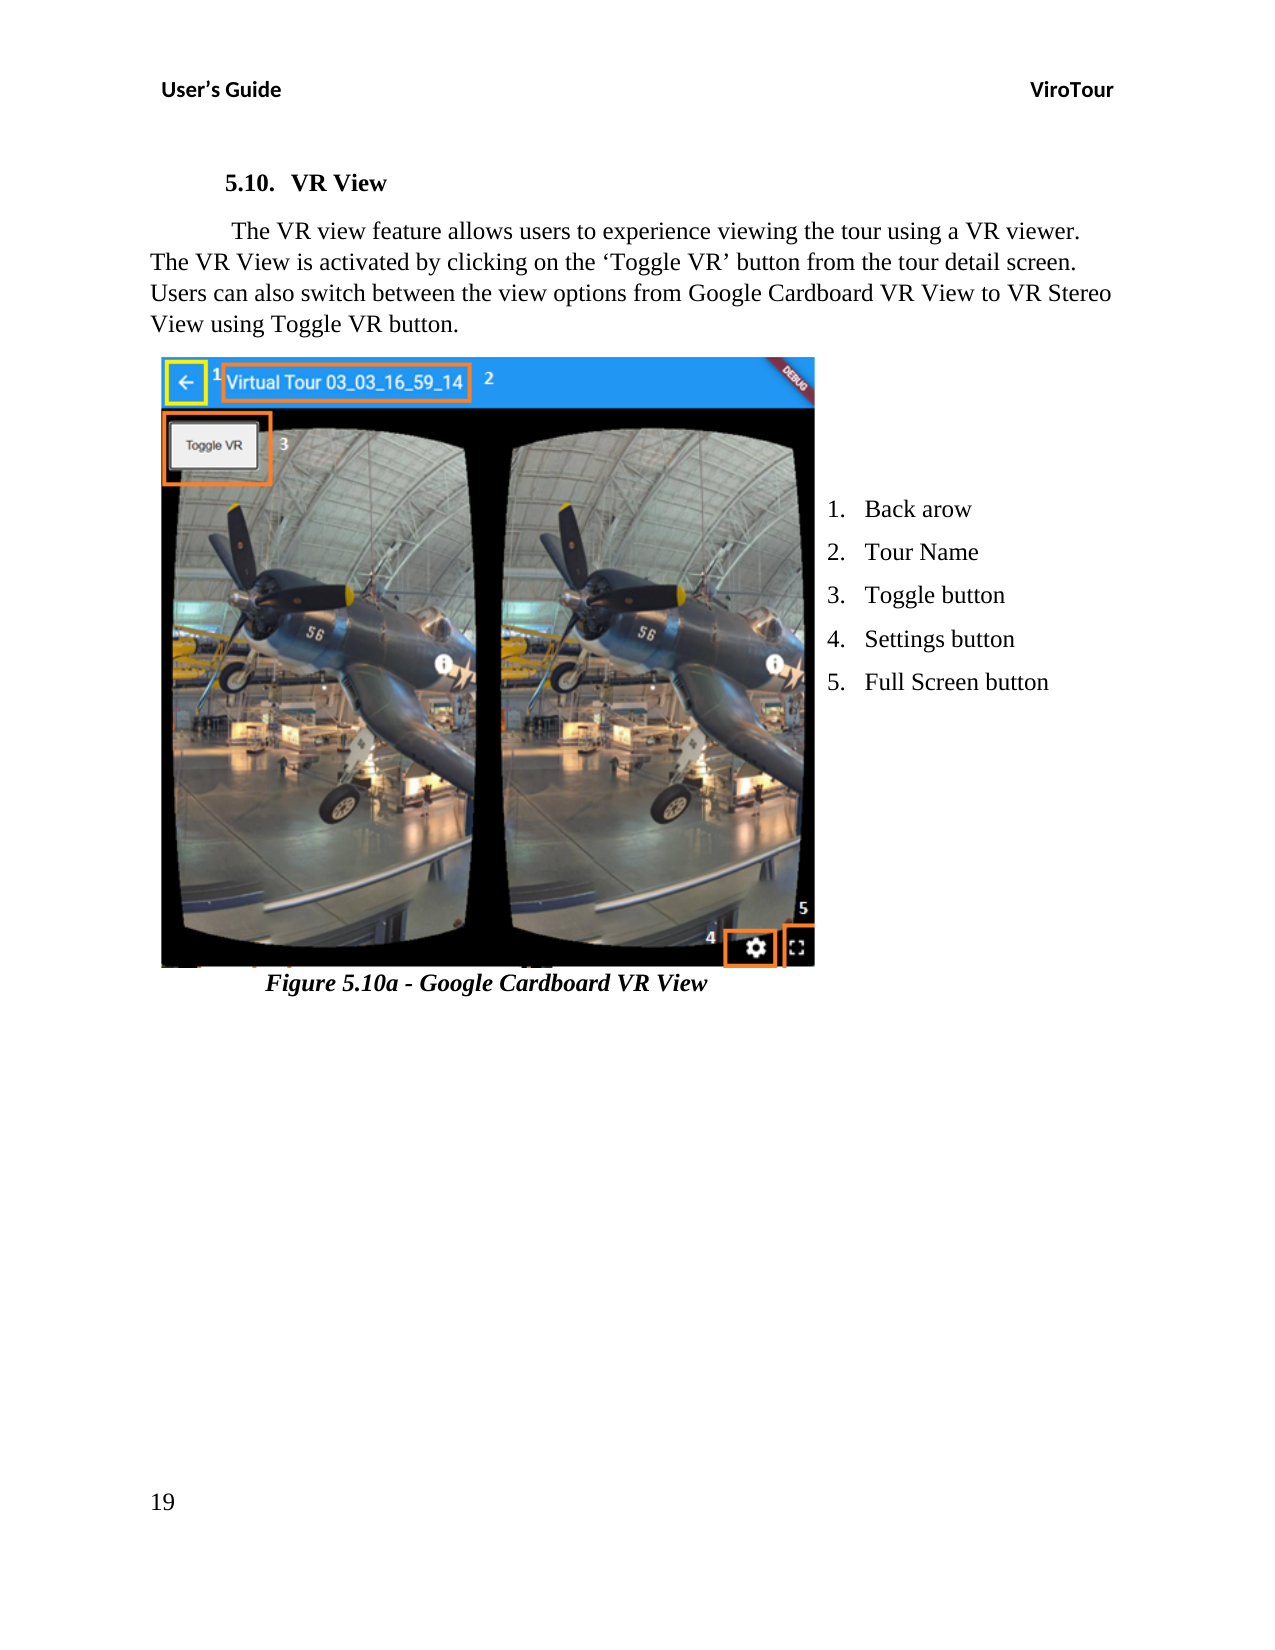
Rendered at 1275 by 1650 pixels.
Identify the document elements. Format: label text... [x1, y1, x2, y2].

subtitle VR View [225, 168, 1125, 197]
table_header Back arow Tour Name Toggle button Settings button Full Screen button [825, 357, 1095, 997]
table_header Figure 5.10a - Google Cardboard VR View [150, 357, 825, 997]
picture [161, 357, 815, 968]
text The VR view feature allows users to experience viewing the tour using a VR viewer. The VR View is activated by clicking on the ‘Toggle VR’ button from the tour detail screen. Users can also switch between the view options from Google Cardboard VR View to VR Stereo View using Toggle VR button. [150, 216, 1125, 338]
